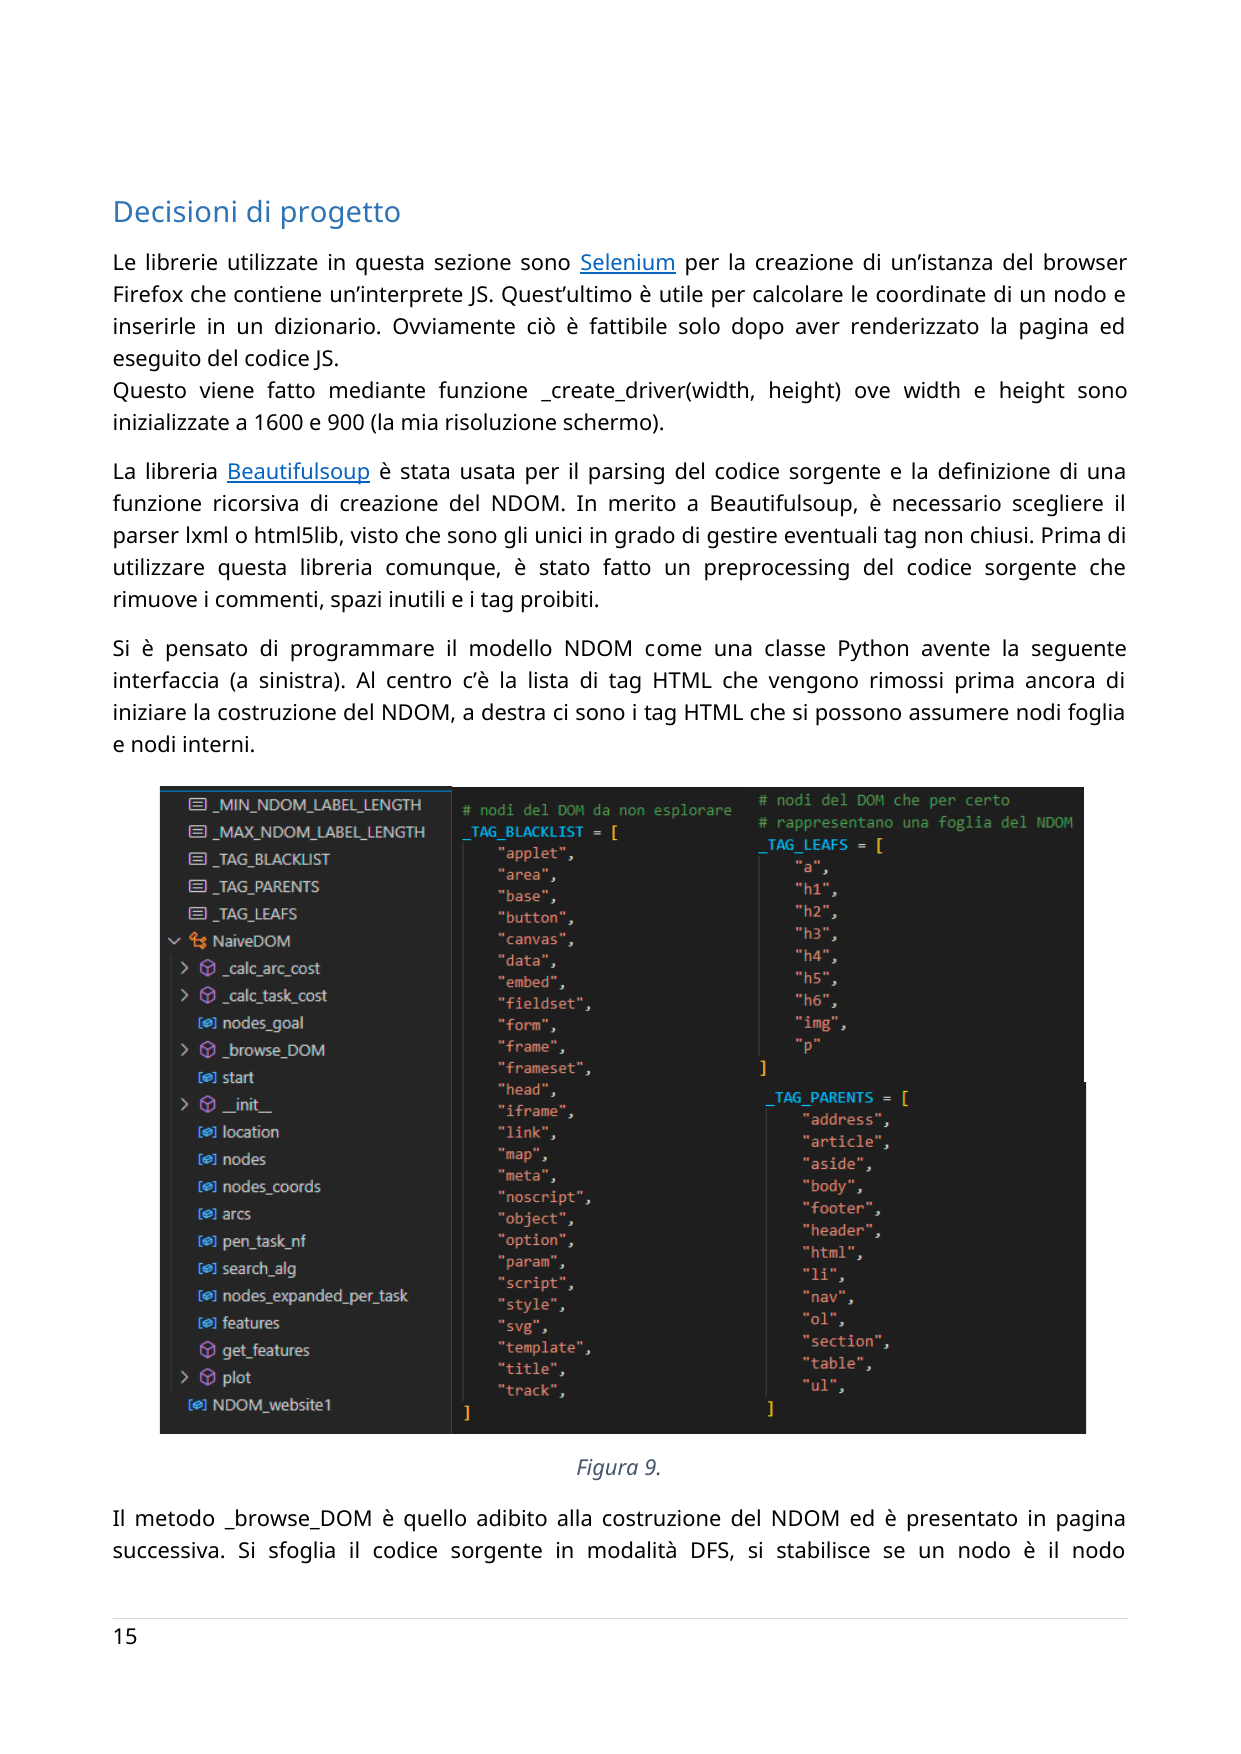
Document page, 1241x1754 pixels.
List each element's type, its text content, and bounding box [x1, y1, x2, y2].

text Figura 9. [112, 1452, 1128, 1482]
subtitle Decisioni di progetto [112, 192, 1128, 231]
text Le librerie utilizzate in questa sezione sono Selenium per la creazione di un’istanza del browser Firefox che contiene un’interprete JS. Quest’ultimo è utile per calcolare le coordinate di un nodo e inserirle in un dizionario. Ovviamente ciò è fattibile solo dopo aver renderizzato la pagina ed eseguito del codice JS. Questo viene fatto mediante funzione _create_driver(width, height) ove width e height sono inizializzate a 1600 e 900 (la mia risoluzione schermo). [112, 247, 1128, 437]
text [112, 1503, 1128, 1565]
text Si è pensato di programmare il modello NDOM come una classe Python avente la seguente interfaccia (a sinistra). Al centro c’è la lista di tag HTML che vengono rimossi prima ancora di iniziare la costruzione del NDOM, a destra ci sono i tag HTML che si possono assumere nodi foglia e nodi interni. [112, 633, 1128, 759]
picture [159, 786, 1087, 1434]
text La libreria Beautifulsoup è stata usata per il parsing del codice sorgente e la definizione di una funzione ricorsiva di creazione del NDOM. In merito a Beautifulsoup, è necessario scegliere il parser lxml o html5lib, visto che sono gli unici in grado di gestire eventuali tag non chiusi. Prima di utilizzare questa libreria comunque, è stato fatto un preprocessing del codice sorgente che rimuove i commenti, spazi inutili e i tag proibiti. [112, 456, 1128, 614]
